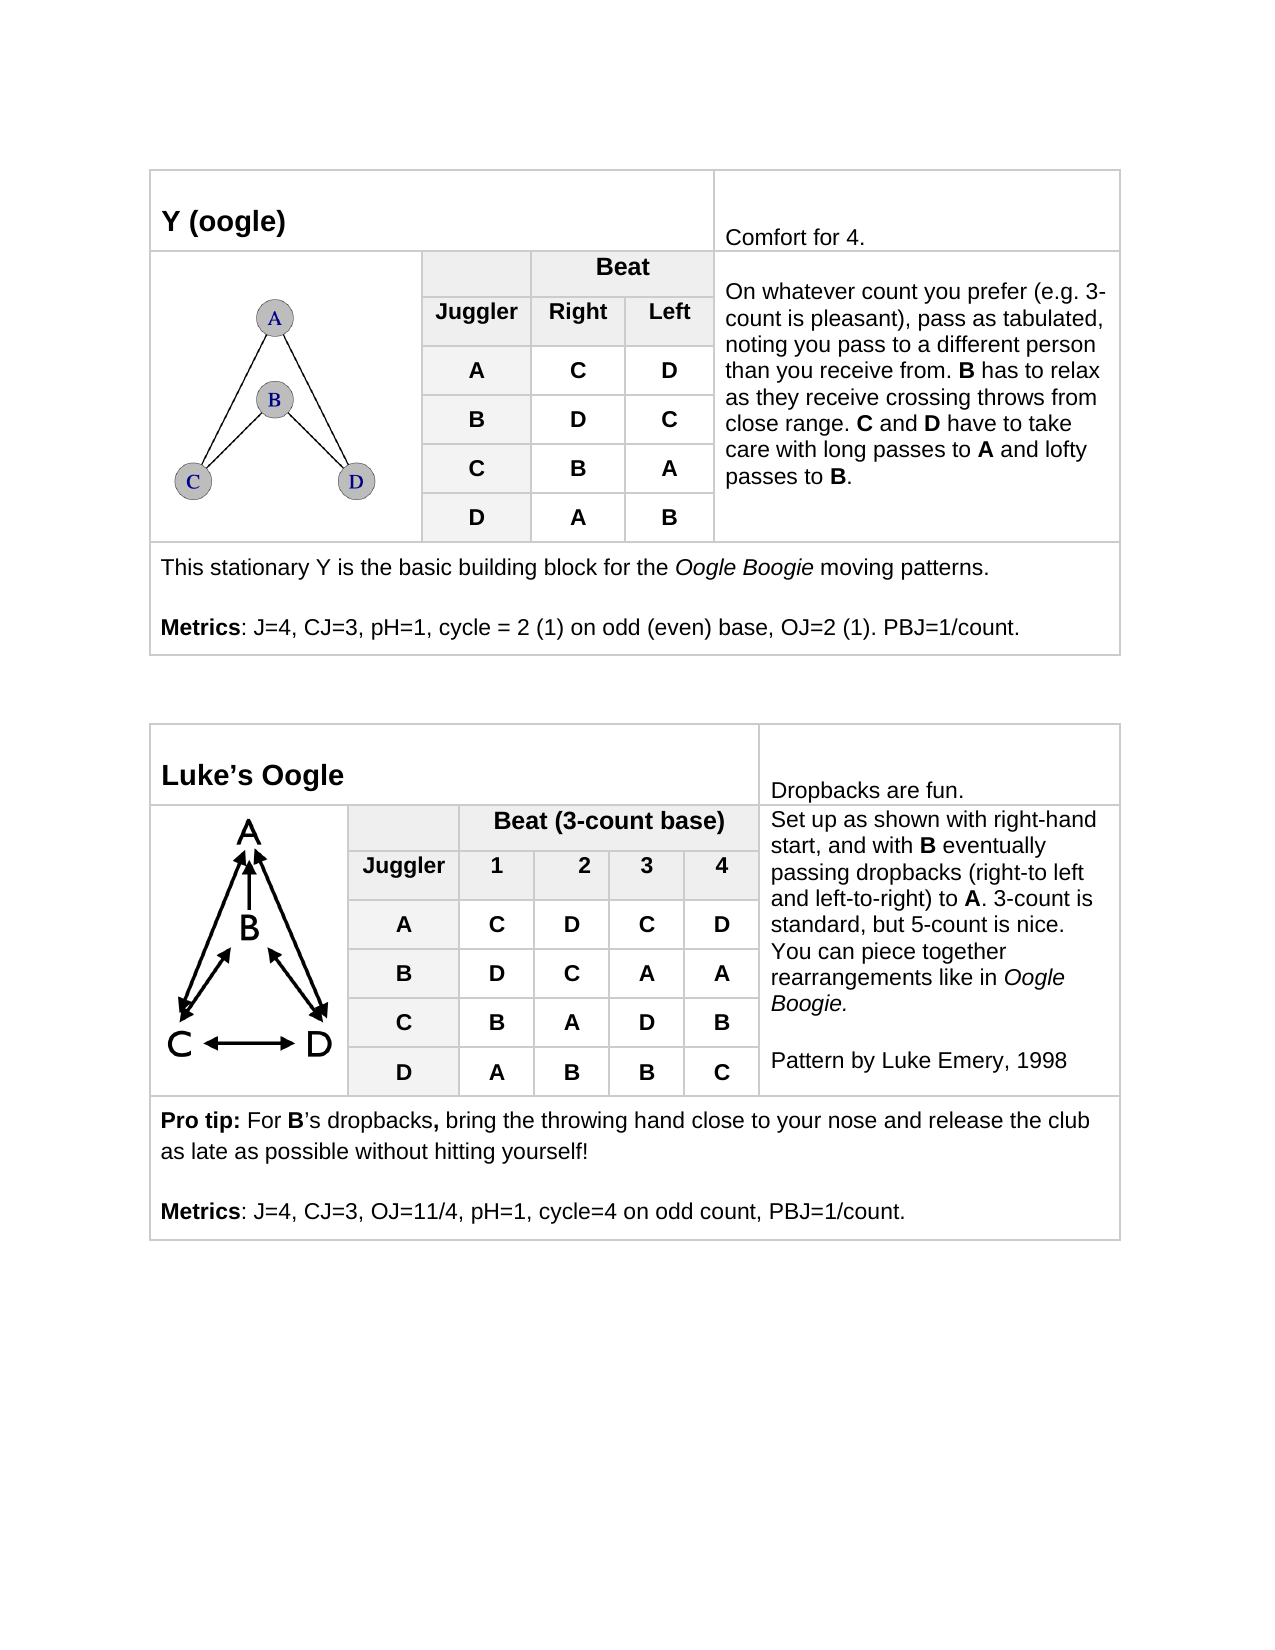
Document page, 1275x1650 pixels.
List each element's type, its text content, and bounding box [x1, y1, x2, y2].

table_cell [151, 806, 347, 1095]
table_cell C [535, 950, 608, 997]
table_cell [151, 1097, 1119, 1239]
table_cell C [626, 396, 713, 443]
table_cell [151, 252, 421, 541]
table_cell B [423, 396, 530, 443]
table_cell A [349, 901, 458, 948]
table_cell C [423, 445, 530, 492]
table_cell A [532, 494, 624, 541]
table_cell Set up as shown with right-hand start, and with B eventually passing dropbacks (right-to left and left-to-right) to A. 3-count is standard, but 5-count is nice. You can piece together rearrangements like in Oogle Boogie. Pattern by Luke Emery, 1998 [760, 806, 1119, 1095]
table_header Comfort for 4. [715, 171, 1119, 250]
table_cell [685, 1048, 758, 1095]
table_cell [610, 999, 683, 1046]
table_cell A [626, 445, 713, 492]
table_cell B [532, 445, 624, 492]
table_cell C [532, 347, 624, 394]
table_cell Left [626, 298, 713, 345]
table_cell [349, 806, 458, 850]
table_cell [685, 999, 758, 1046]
table_cell C [460, 901, 533, 948]
picture [161, 806, 338, 1069]
picture [161, 280, 387, 515]
table_cell D [685, 901, 758, 948]
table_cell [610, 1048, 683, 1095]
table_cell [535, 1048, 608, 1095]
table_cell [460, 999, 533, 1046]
table_cell Beat (3-count base) [460, 806, 758, 850]
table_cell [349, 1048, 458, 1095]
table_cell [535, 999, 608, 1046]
table_cell 3 [610, 852, 683, 899]
table_cell D [535, 901, 608, 948]
table_cell B [626, 494, 713, 541]
table_cell B [349, 950, 458, 997]
table_cell D [626, 347, 713, 394]
table_cell A [610, 950, 683, 997]
table_cell Beat [532, 252, 713, 296]
table_header Dropbacks are fun. [760, 725, 1119, 804]
table_cell [423, 252, 530, 296]
table_cell 4 [685, 852, 758, 899]
table_cell C [610, 901, 683, 948]
table_cell Right [532, 298, 624, 345]
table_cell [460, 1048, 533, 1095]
table_cell On whatever count you prefer (e.g. 3-count is pleasant), pass as tabulated, noting you pass to a different person than you receive from. B has to relax as they receive crossing throws from close range. C and D have to take care with long passes to A and lofty passes to B. [715, 252, 1119, 541]
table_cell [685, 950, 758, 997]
table_cell D [460, 950, 533, 997]
table_cell This stationary Y is the basic building block for the Oogle Boogie moving patterns. Metrics: J=4, CJ=3, pH=1, cycle = 2 (1) on odd (even) base, OJ=2 (1). PBJ=1/count. [151, 543, 1119, 654]
table_header Luke’s Oogle [151, 725, 758, 804]
table_cell A [423, 347, 530, 394]
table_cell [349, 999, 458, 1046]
table_cell D [532, 396, 624, 443]
table_cell Juggler [349, 852, 458, 899]
table_cell 2 [535, 852, 608, 899]
table_cell Juggler [423, 298, 530, 345]
table_cell 1 [460, 852, 533, 899]
table_header Y (oogle) [151, 171, 713, 250]
table_cell D [423, 494, 530, 541]
